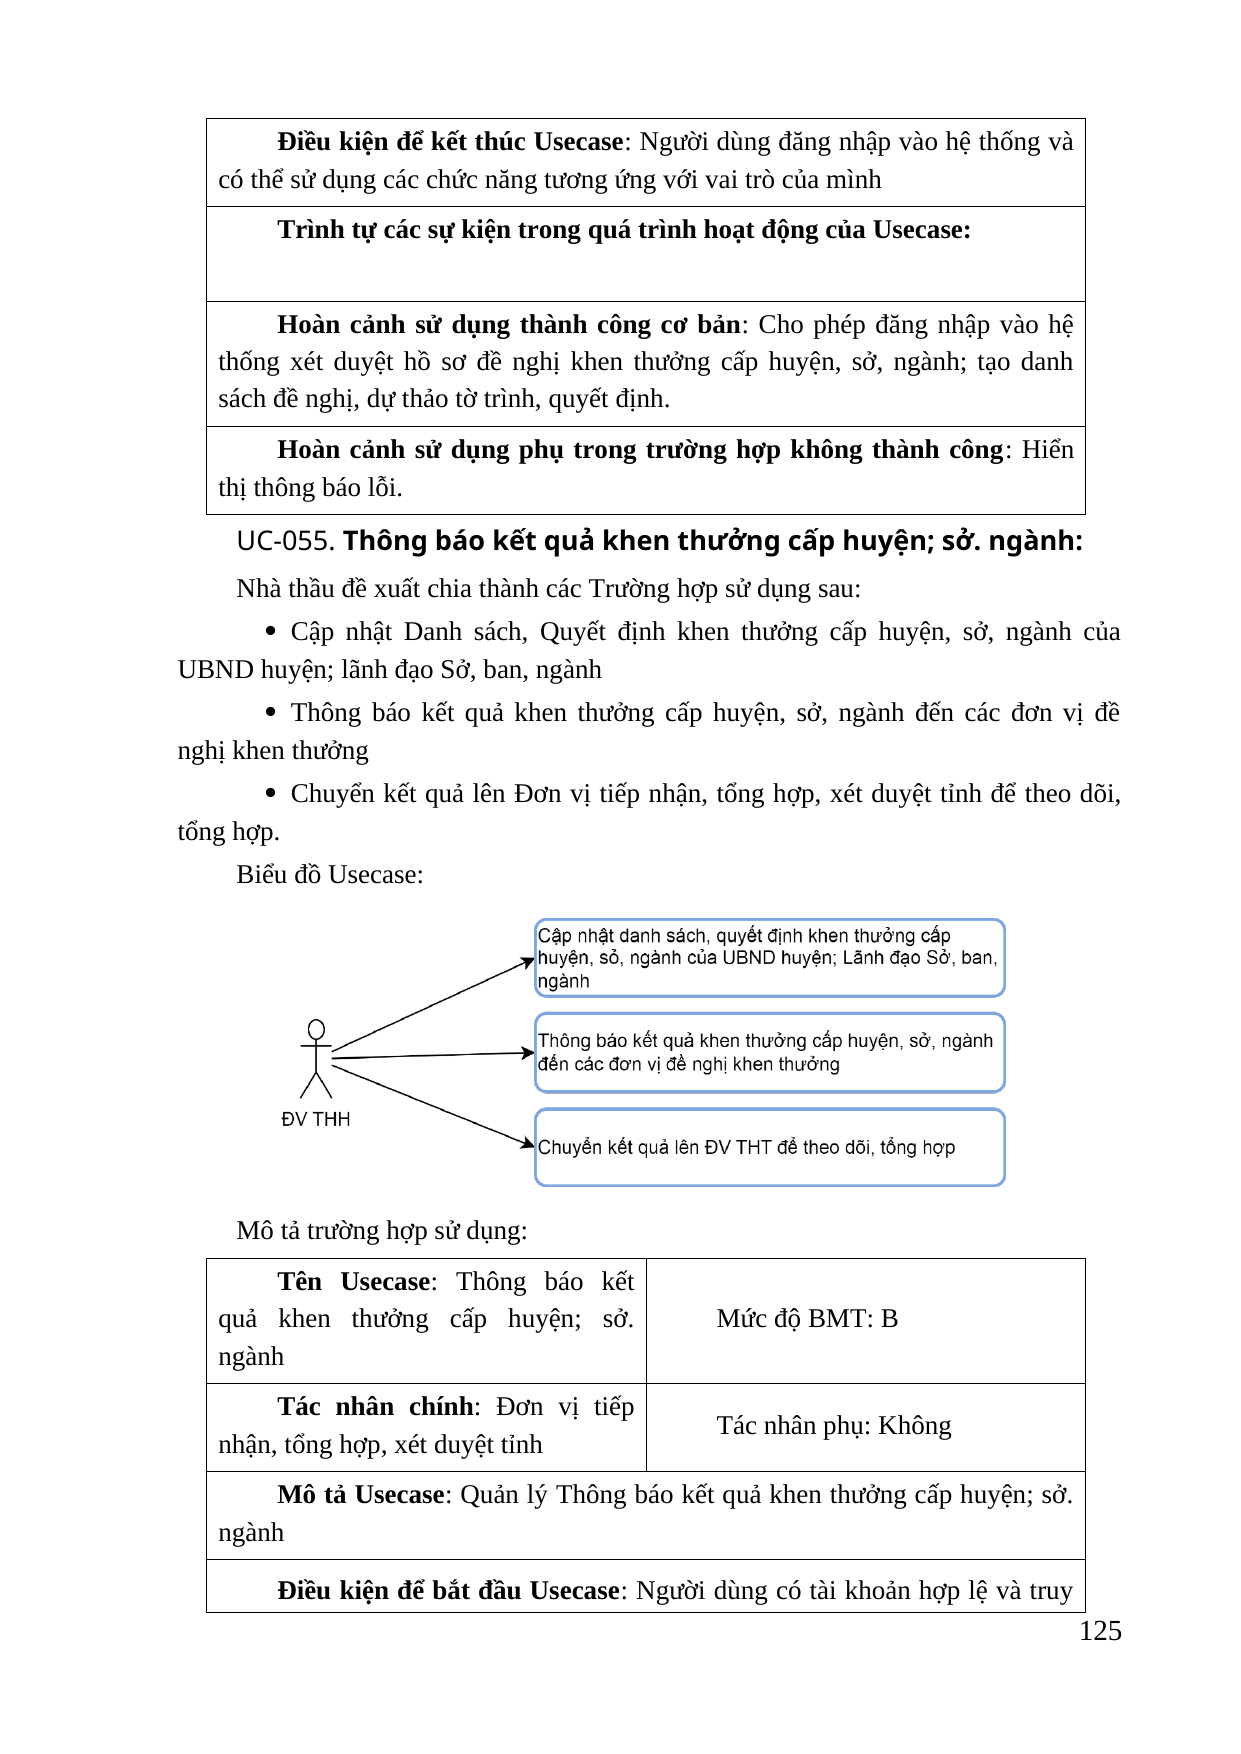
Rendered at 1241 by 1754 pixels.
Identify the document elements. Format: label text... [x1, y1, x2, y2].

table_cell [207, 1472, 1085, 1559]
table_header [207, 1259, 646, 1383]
list Chuyển kết quả lên Đơn vị tiếp nhận, tổng hợp, xét duyệt tỉnh để theo dõi, tổng hợp. [177, 777, 1122, 846]
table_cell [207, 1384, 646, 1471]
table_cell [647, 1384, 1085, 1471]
text Mô tả trường hợp sử dụng: [177, 1214, 1122, 1245]
picture [265, 901, 1021, 1202]
text Biểu đồ Usecase: [177, 858, 1122, 889]
text Nhà thầu đề xuất chia thành các Trường hợp sử dụng sau: [177, 572, 1122, 603]
list Cập nhật Danh sách, Quyết định khen thưởng cấp huyện, sở, ngành của UBND huyện; lãnh đạo Sở, ban, ngành [177, 615, 1122, 684]
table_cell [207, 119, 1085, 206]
list UC-055. Thông báo kết quả khen thưởng cấp huyện; sở. ngành: [236, 521, 1122, 558]
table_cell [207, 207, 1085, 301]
list Thông báo kết quả khen thưởng cấp huyện, sở, ngành đến các đơn vị đề nghị khen thưởng [177, 696, 1122, 765]
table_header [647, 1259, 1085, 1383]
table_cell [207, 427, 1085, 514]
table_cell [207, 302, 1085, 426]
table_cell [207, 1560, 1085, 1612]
